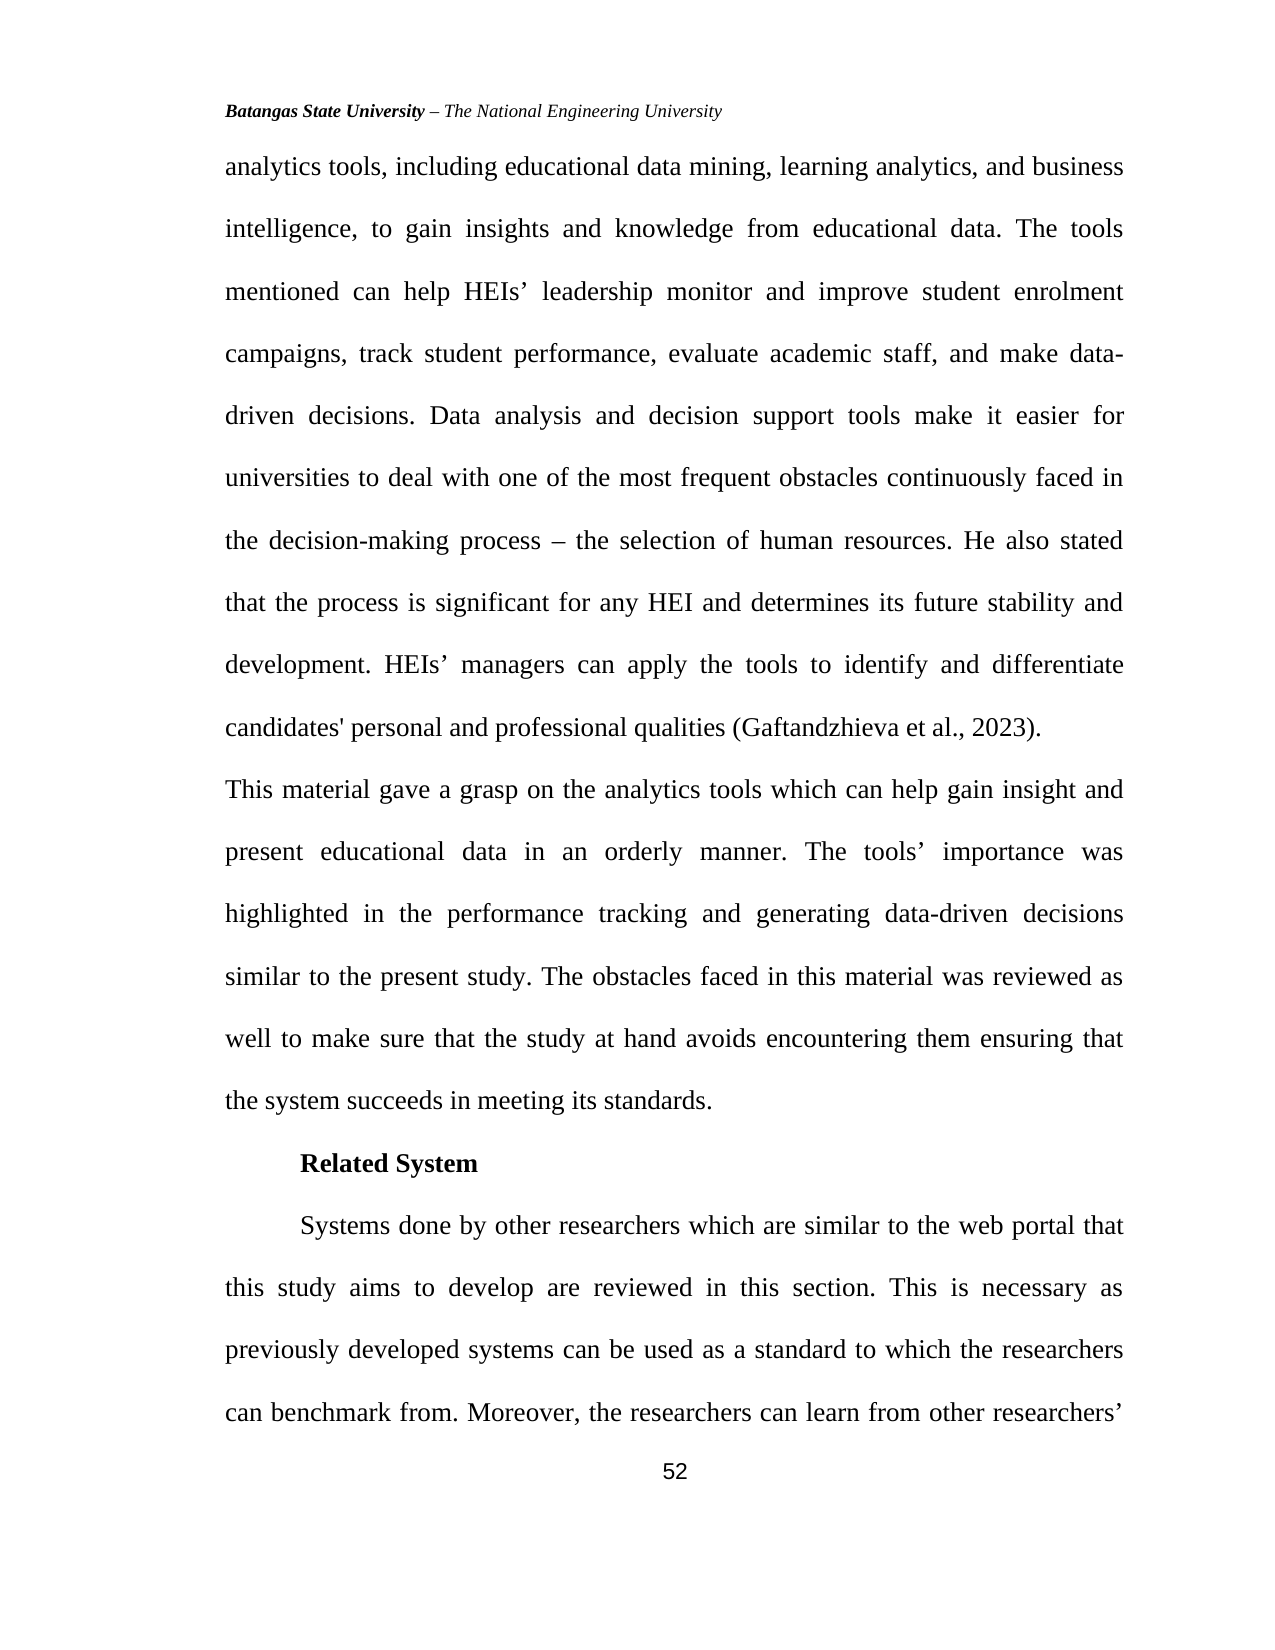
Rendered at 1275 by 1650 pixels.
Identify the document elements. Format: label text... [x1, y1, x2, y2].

text Related System [225, 1147, 1125, 1178]
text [225, 1209, 1125, 1427]
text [225, 150, 1125, 742]
text This material gave a grasp on the analytics tools which can help gain insight and present educational data in an orderly manner. The tools’ importance was highlighted in the performance tracking and generating data-driven decisions similar to the present study. The obstacles faced in this material was reviewed as well to make sure that the study at hand avoids encountering them ensuring that the system succeeds in meeting its standards. [225, 773, 1125, 1116]
